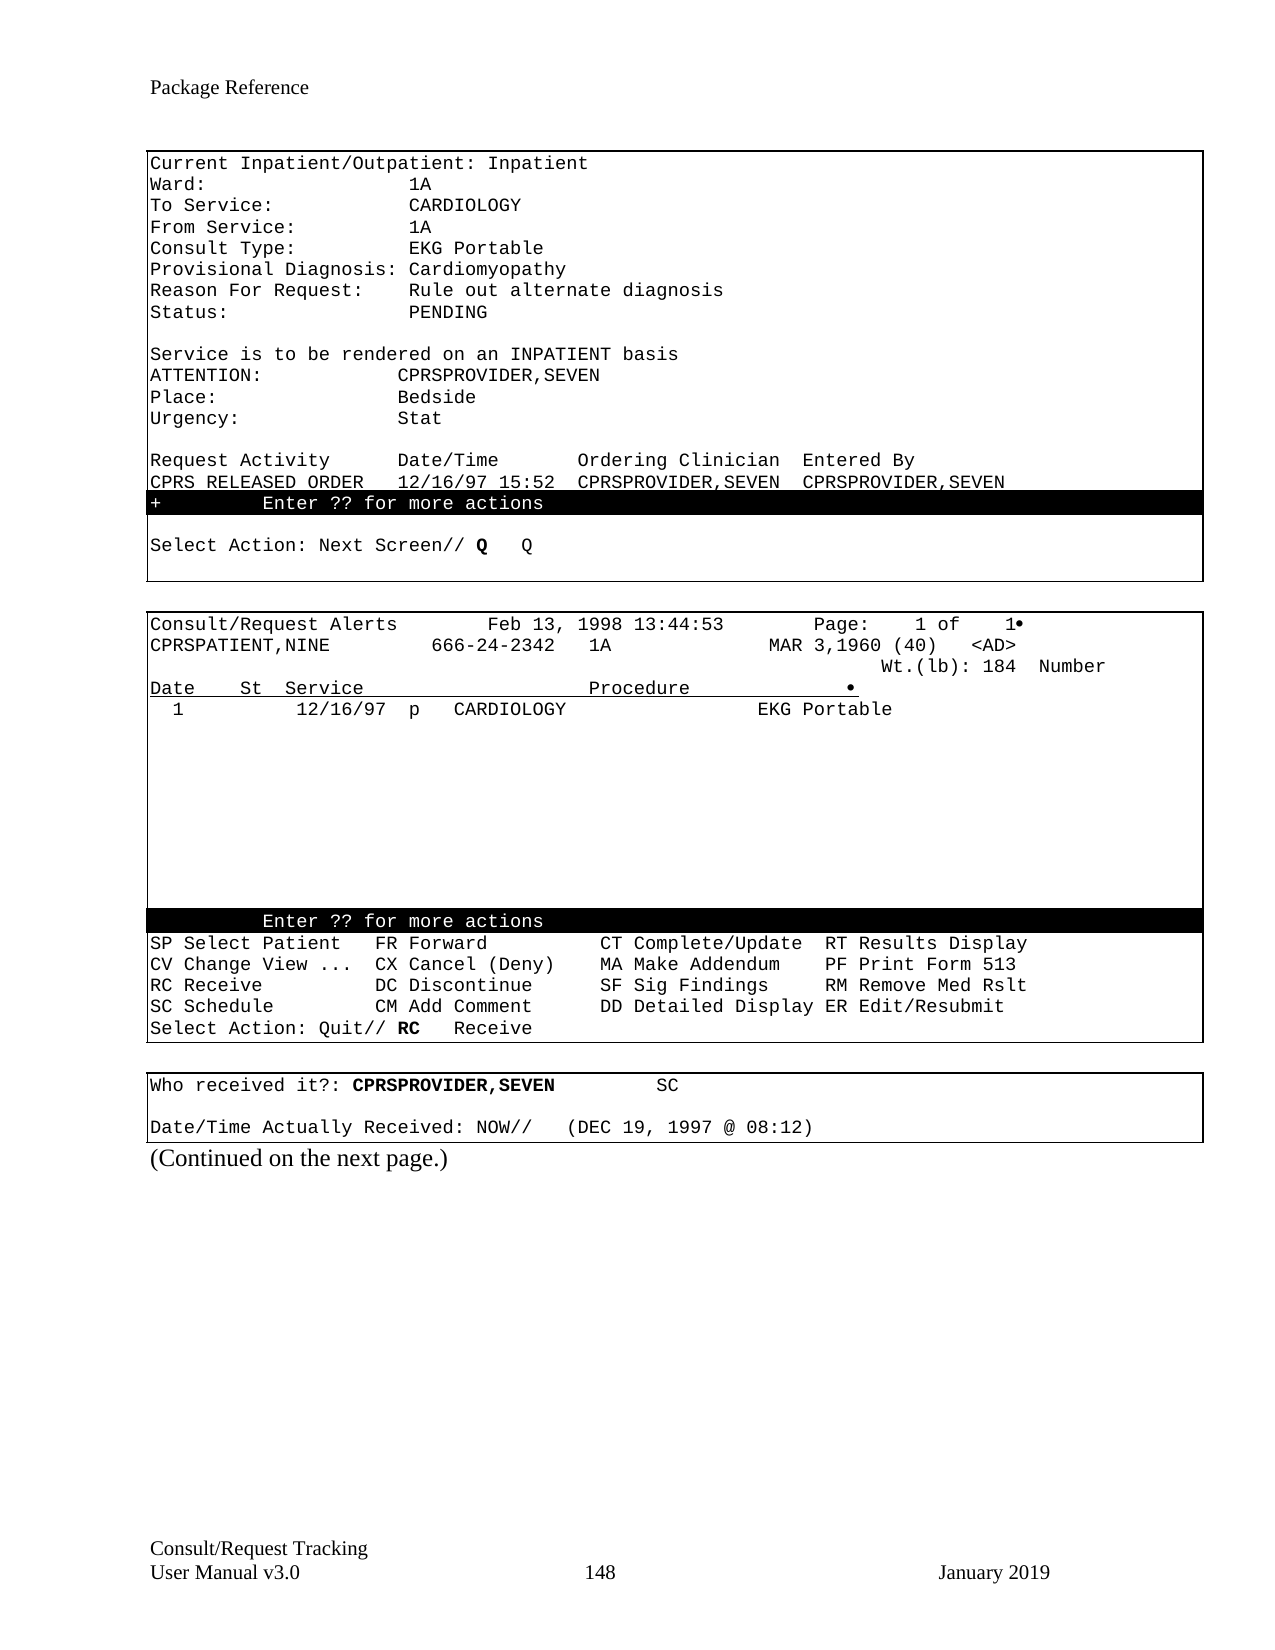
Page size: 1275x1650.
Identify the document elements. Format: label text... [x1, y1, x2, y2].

text Urgency: Stat [148, 405, 1202, 430]
text CPRS RELEASED ORDER 12/16/97 15:52 CPRSPROVIDER,SEVEN CPRSPROVIDER,SEVEN [148, 469, 1202, 490]
text Current Inpatient/Outpatient: Inpatient [148, 152, 1202, 171]
text Reason For Request: Rule out alternate diagnosis [148, 277, 1202, 299]
text Consult Type: EKG Portable [148, 235, 1202, 256]
text Enter ?? for more actions [148, 908, 1202, 930]
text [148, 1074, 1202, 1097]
text ATTENTION: CPRSPROVIDER,SEVEN [148, 362, 1202, 384]
text Wt.(lb): 184 Number Date St Service Procedure [148, 653, 1202, 696]
text CPRSPATIENT,NINE 666-24-2342 1A MAR 3,1960 (40) <AD> [148, 632, 1202, 653]
text + Enter ?? for more actions [148, 490, 1202, 515]
text Place: Bedside [148, 384, 1202, 405]
text To Service: CARDIOLOGY [148, 192, 1202, 214]
text 1 12/16/97 p CARDIOLOGY EKG Portable [148, 696, 1202, 721]
text Provisional Diagnosis: Cardiomyopathy [148, 256, 1202, 277]
text Consult/Request Alerts Feb 13, 1998 13:44:53 Page: 1 of 1 [148, 613, 1202, 632]
text Ward: 1A [148, 171, 1202, 192]
text Select Action: Next Screen// Q Q [148, 532, 1202, 557]
text SP Select Patient FR Forward CT Complete/Update RT Results Display [148, 930, 1202, 951]
text Request Activity Date/Time Ordering Clinician Entered By [148, 447, 1202, 469]
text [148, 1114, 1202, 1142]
text Service is to be rendered on an INPATIENT basis [148, 341, 1202, 362]
text CV Change View ... CX Cancel (Deny) MA Make Addendum PF Print Form 513 [148, 951, 1202, 972]
text From Service: 1A [148, 214, 1202, 235]
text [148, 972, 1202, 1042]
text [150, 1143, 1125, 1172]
text Status: PENDING [148, 299, 1202, 324]
